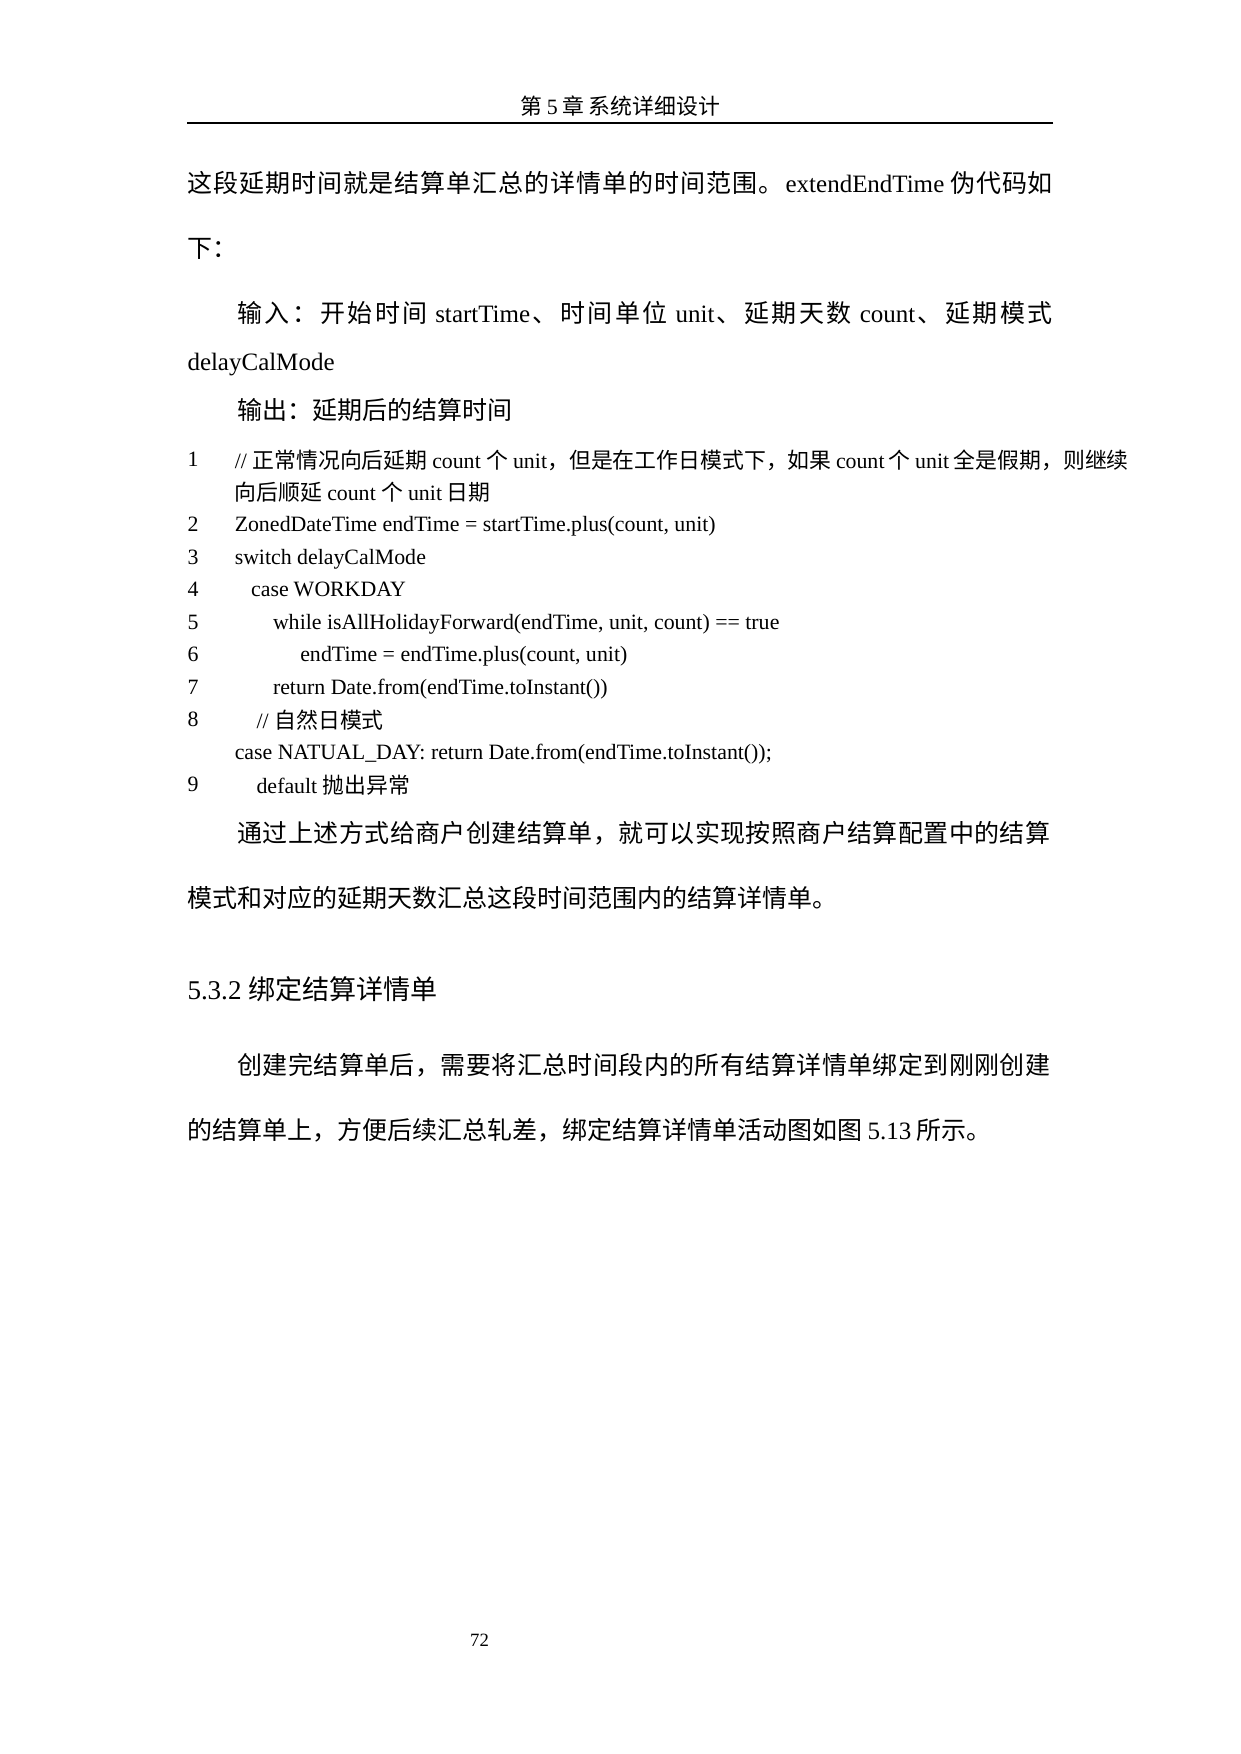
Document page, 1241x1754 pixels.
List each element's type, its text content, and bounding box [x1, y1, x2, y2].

table_header 1 [176, 443, 223, 507]
table_cell while isAllHolidayForward(endTime, unit, count) == true [223, 605, 1147, 637]
text 创建完结算单后，需要将汇总时间段内的所有结算详情单绑定到刚刚创建的结算单上，方便后续汇总轧差，绑定结算详情单活动图如图5.13所示。 [187, 1032, 1053, 1162]
table_cell case WORKDAY [223, 573, 1147, 605]
text 输入：开始时间startTime、时间单位unit、延期天数count、延期模式delayCalMode [187, 280, 1053, 377]
table_cell 3 [176, 540, 223, 572]
table_cell endTime = endTime.plus(count, unit) [223, 638, 1147, 670]
text 5.3.2 绑定结算详情单 [187, 955, 1053, 1020]
table_cell ZonedDateTime endTime = startTime.plus(count, unit) [223, 508, 1147, 540]
table_cell 2 [176, 508, 223, 540]
table_cell default 抛出异常 [223, 768, 1147, 800]
table_cell 4 [176, 573, 223, 605]
table_cell 8 [176, 703, 223, 767]
table_cell 5 [176, 605, 223, 637]
table_cell return Date.from(endTime.toInstant()) [223, 670, 1147, 702]
table_cell switch delayCalMode [223, 540, 1147, 572]
table_cell 9 [176, 768, 223, 800]
table_cell // 自然日模式 case NATUAL_DAY: return Date.from(endTime.toInstant()); [223, 703, 1147, 767]
table_cell 6 [176, 638, 223, 670]
table_cell 7 [176, 670, 223, 702]
text 通过上述方式给商户创建结算单，就可以实现按照商户结算配置中的结算模式和对应的延期天数汇总这段时间范围内的结算详情单。 [187, 800, 1053, 930]
text 输出：延期后的结算时间 [187, 377, 1053, 442]
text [187, 150, 1053, 280]
table_header // 正常情况向后延期 count 个 unit，但是在工作日模式下，如果count个unit全是假期，则继续向后顺延 count 个 unit日期 [223, 443, 1147, 507]
